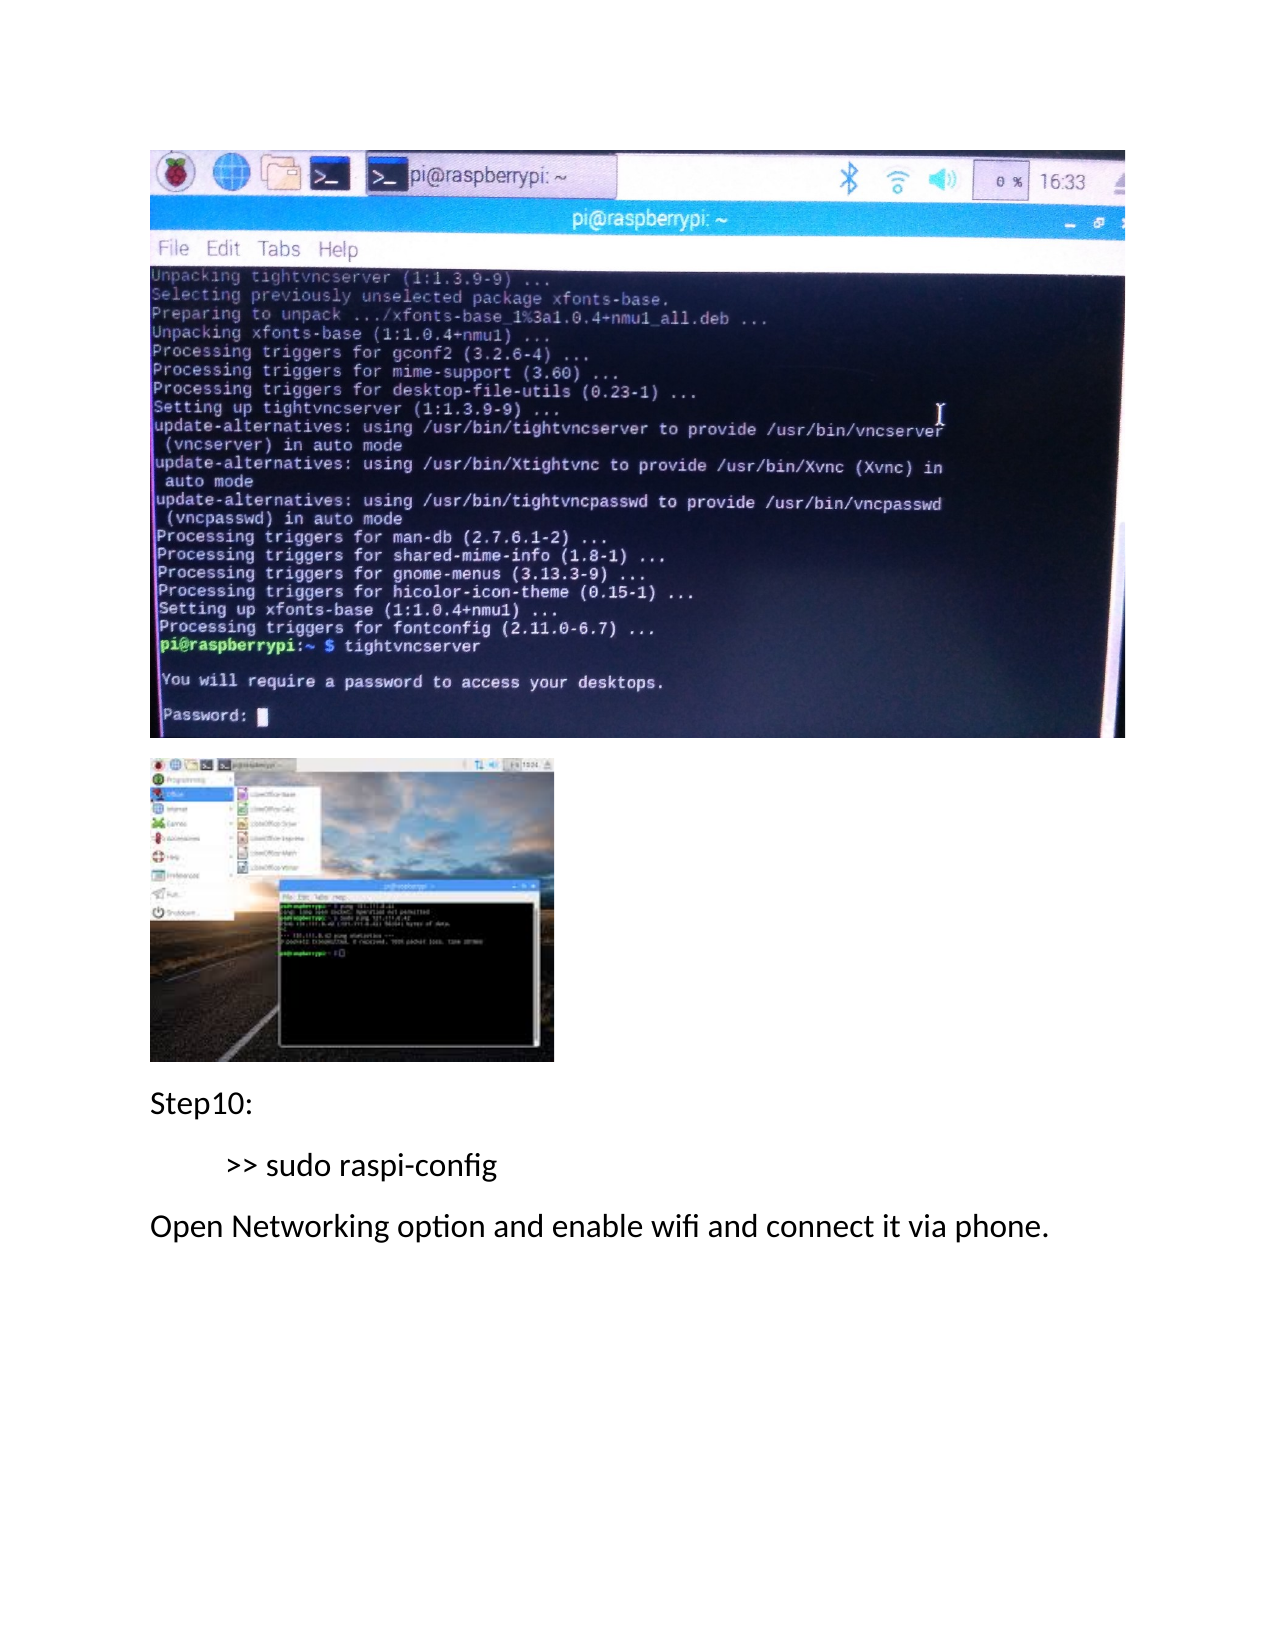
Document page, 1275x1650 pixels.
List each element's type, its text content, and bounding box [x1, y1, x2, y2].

text Open Networking option and enable wifi and connect it via phone. [150, 1205, 1125, 1246]
picture [150, 758, 555, 1062]
text >> sudo raspi-config [150, 1144, 1125, 1184]
text Step10: [150, 1082, 1125, 1123]
picture [150, 150, 1125, 738]
